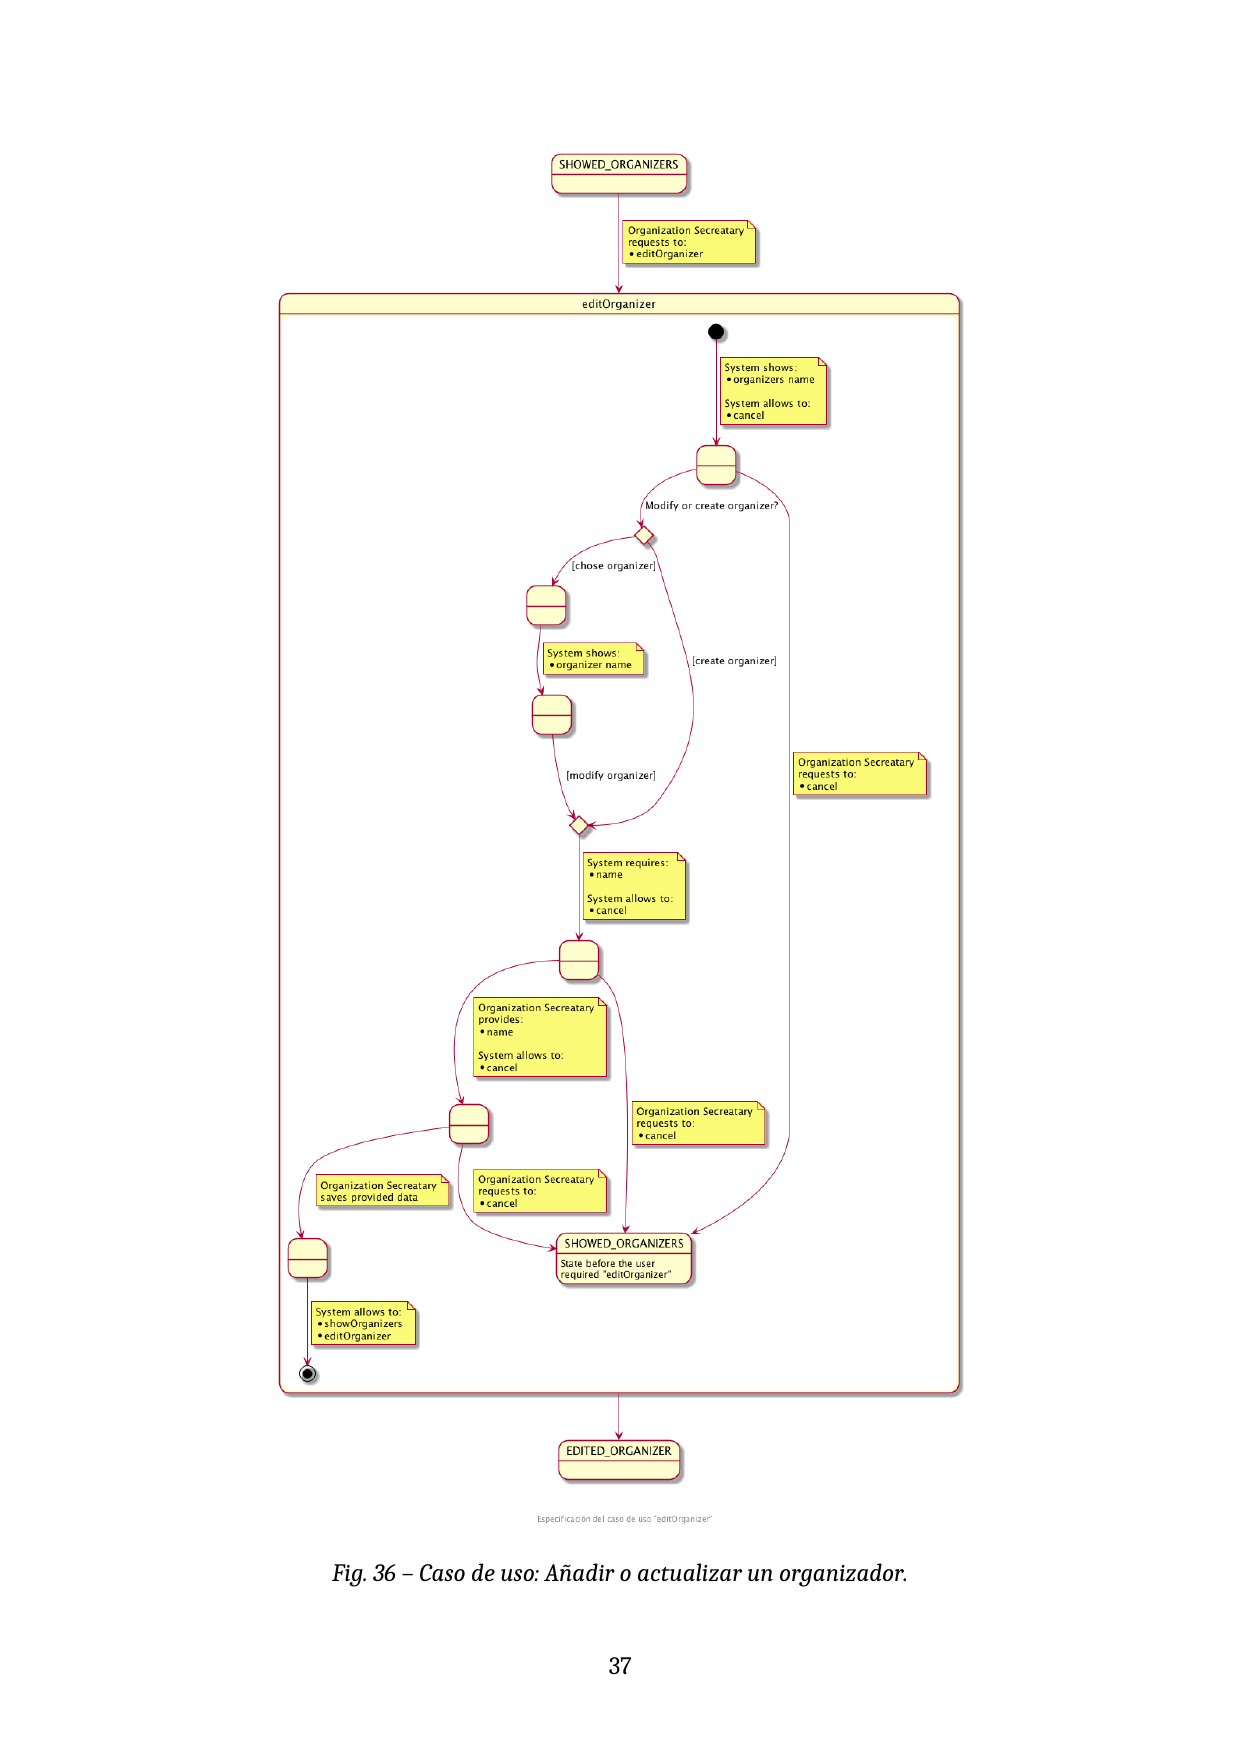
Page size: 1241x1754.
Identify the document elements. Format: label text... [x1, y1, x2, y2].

picture [274, 147, 967, 1531]
text Fig. 36 – Caso de uso: Añadir o actualizar un organizador. [177, 1559, 1063, 1588]
